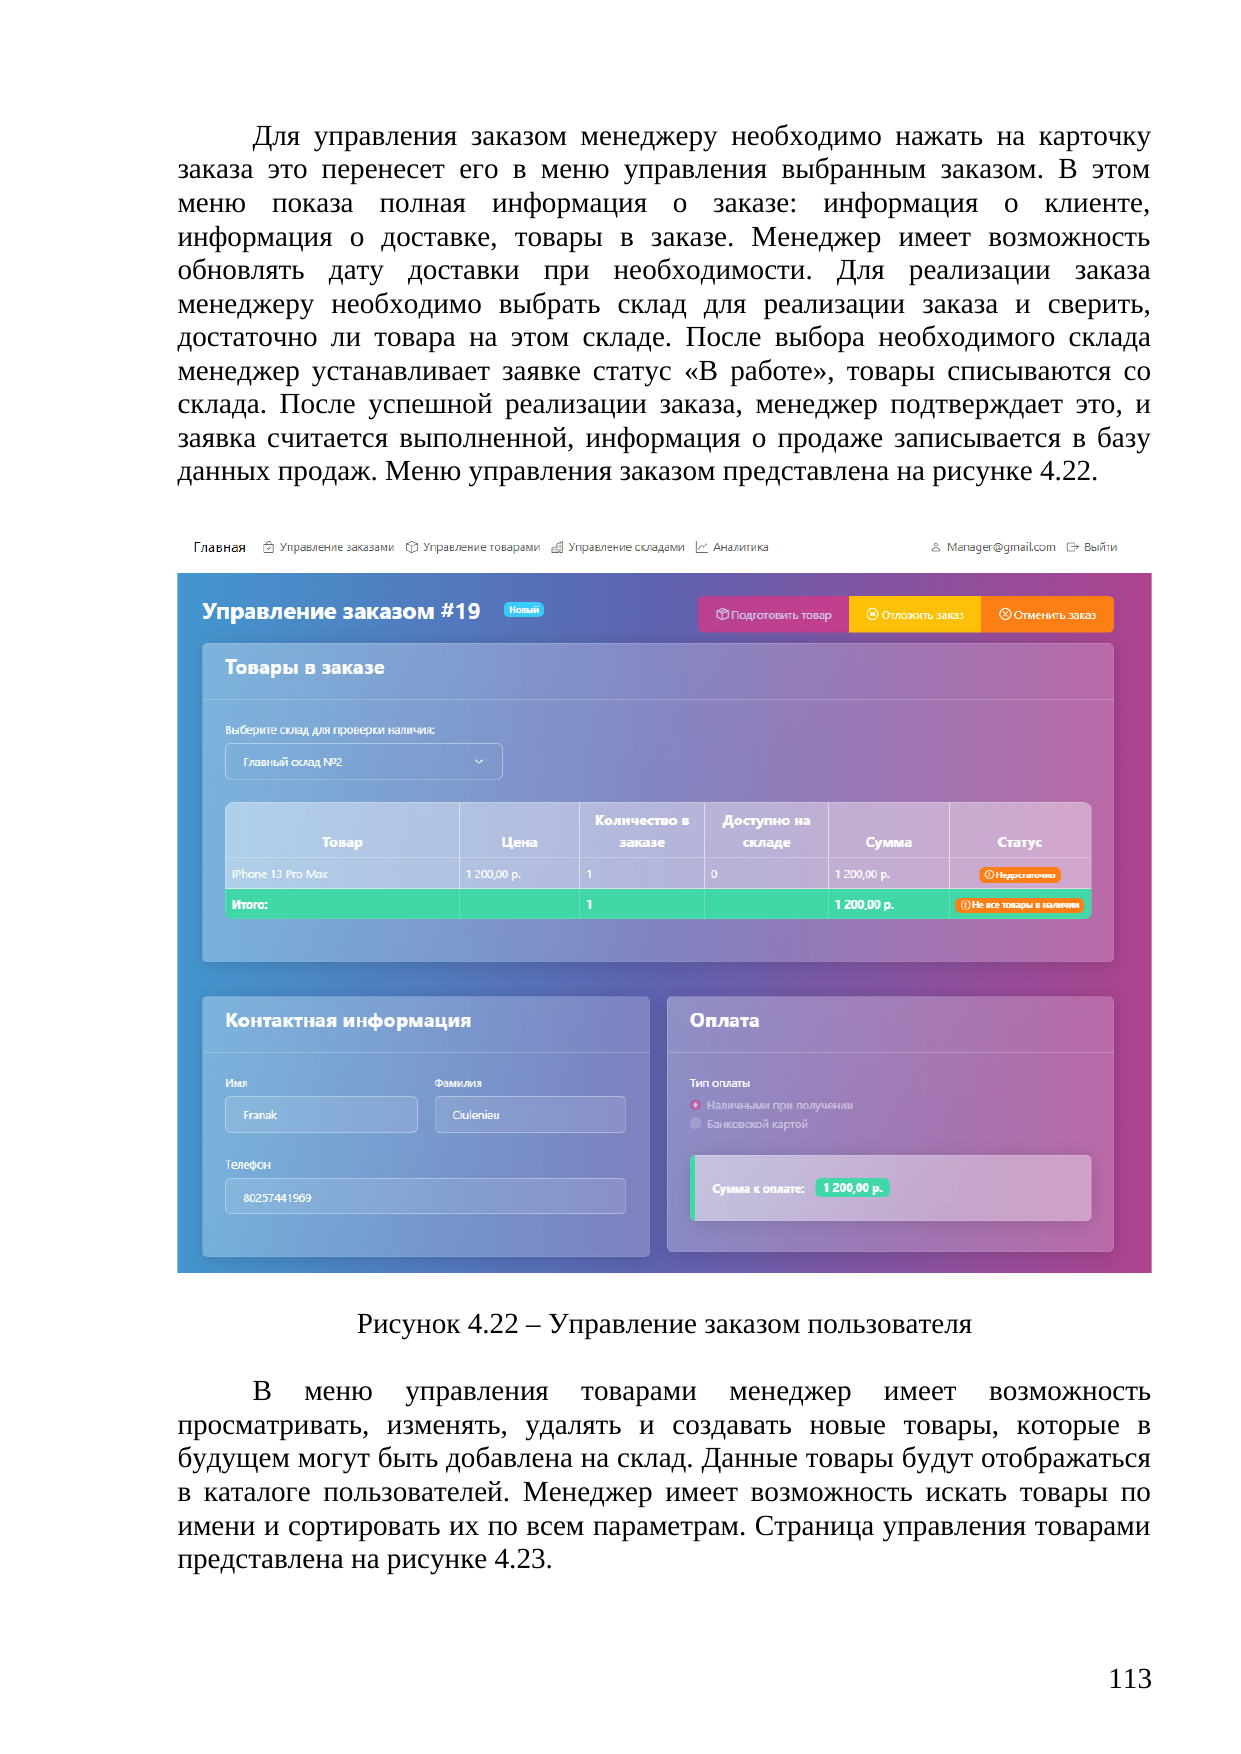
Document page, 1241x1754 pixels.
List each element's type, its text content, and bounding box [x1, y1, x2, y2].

text Для управления заказом менеджеру необходимо нажать на карточку заказа это перенесет его в меню управления выбранным заказом. В этом меню показа полная информация о заказе: информация о клиенте, информация о доставке, товары в заказе. Менеджер имеет возможность обновлять дату доставки при необходимости. Для реализации заказа менеджеру необходимо выбрать склад для реализации заказа и сверить, достаточно ли товара на этом складе. После выбора необходимого склада менеджер устанавливает заявке статус «В работе», товары списываются со склада. После успешной реализации заказа, менеджер подтверждает это, и заявка считается выполненной, информация о продаже записывается в базу данных продаж. Меню управления заказом представлена на рисунке 4.22. [177, 118, 1152, 487]
text Рисунок 4.22 – Управление заказом пользователя [177, 1306, 1152, 1340]
picture [177, 520, 1152, 1273]
text В меню управления товарами менеджер имеет возможность просматривать, изменять, удалять и создавать новые товары, которые в будущем могут быть добавлена на склад. Данные товары будут отображаться в каталоге пользователей. Менеджер имеет возможность искать товары по имени и сортировать их по всем параметрам. Страница управления товарами представлена на рисунке 4.23. [177, 1373, 1152, 1575]
